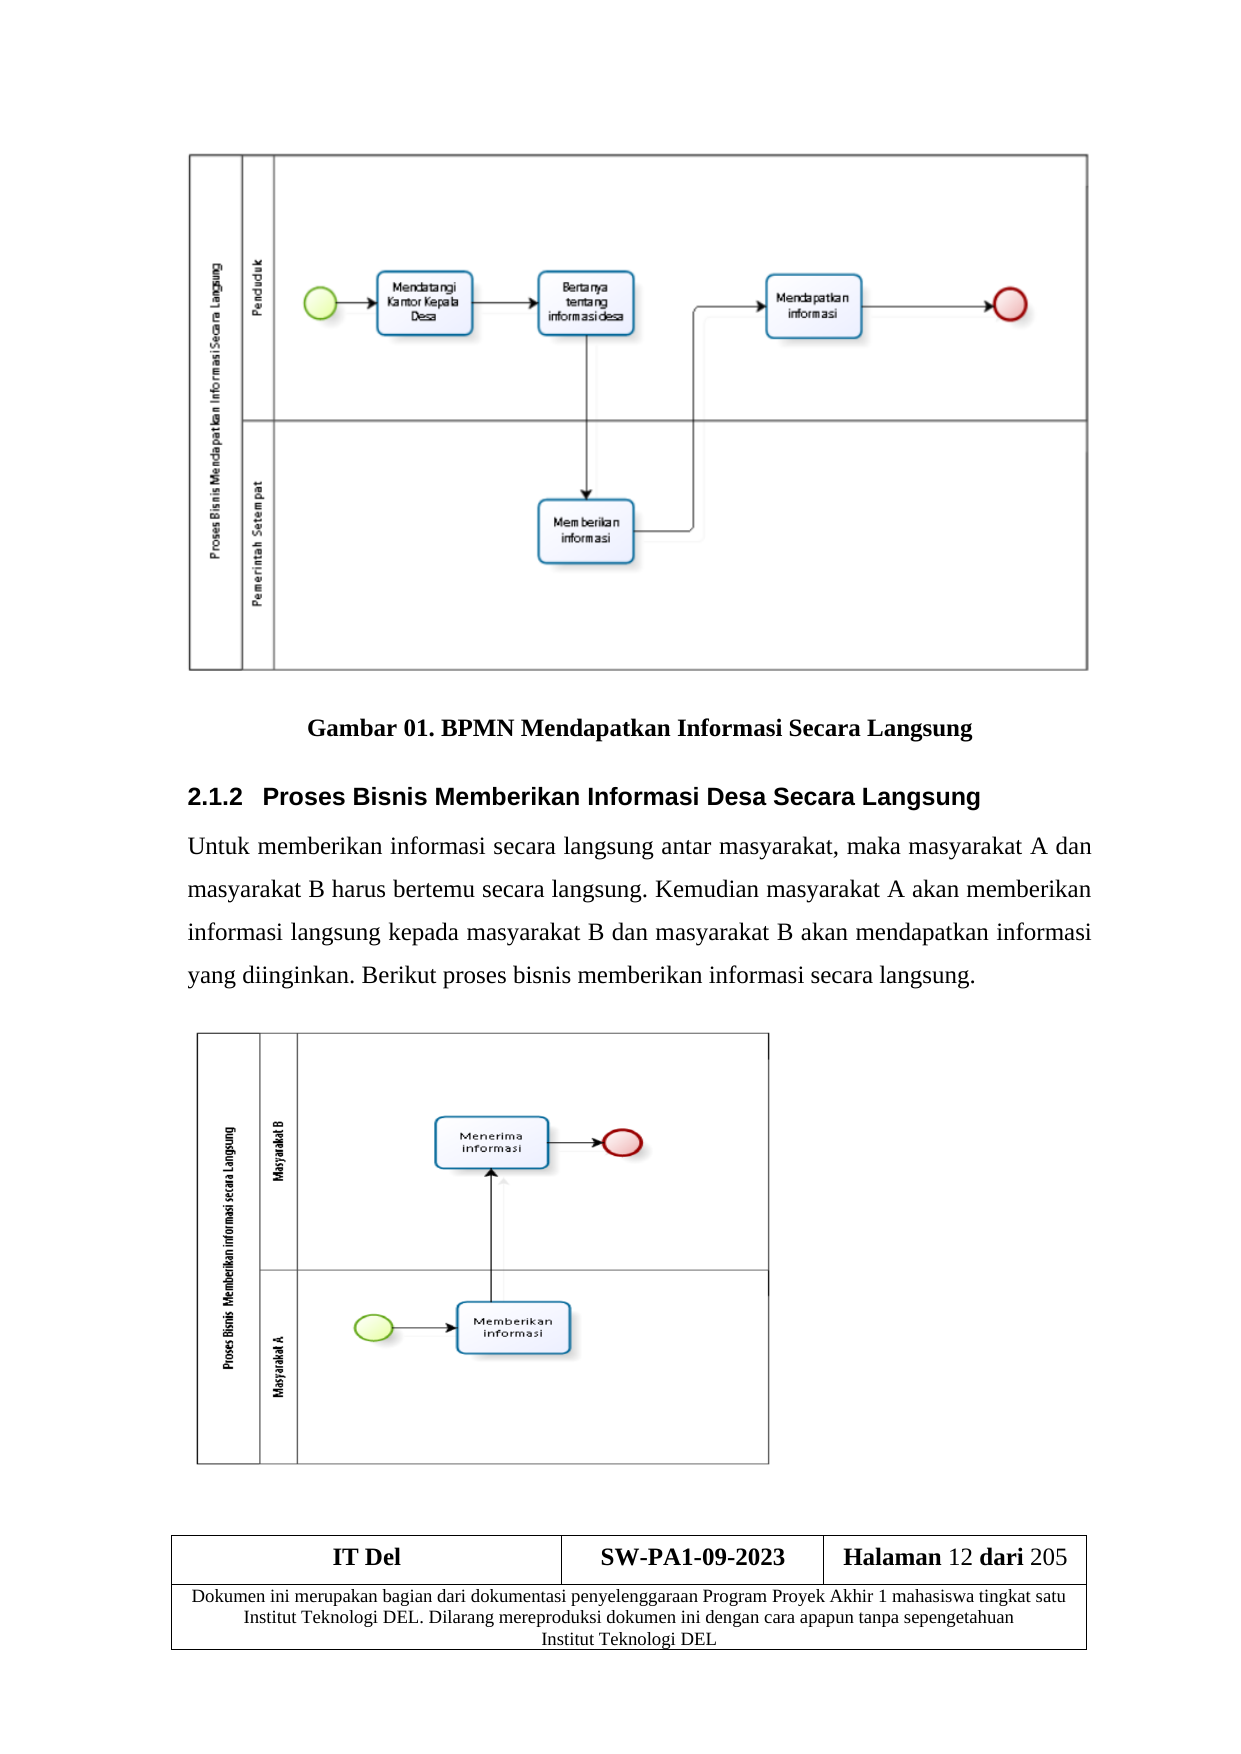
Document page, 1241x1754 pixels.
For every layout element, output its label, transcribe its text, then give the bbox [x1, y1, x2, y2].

picture [187, 147, 1093, 674]
subtitle Proses Bisnis Memberikan Informasi Desa Secara Langsung [187, 781, 1092, 810]
text Untuk memberikan informasi secara langsung antar masyarakat, maka masyarakat A dan masyarakat B harus bertemu secara langsung. Kemudian masyarakat A akan memberikan informasi langsung kepada masyarakat B dan masyarakat B akan mendapatkan informasi yang diinginkan. Berikut proses bisnis memberikan informasi secara langsung. [187, 831, 1092, 989]
picture [187, 1028, 779, 1471]
text Gambar 01. BPMN Mendapatkan Informasi Secara Langsung [187, 713, 1092, 742]
